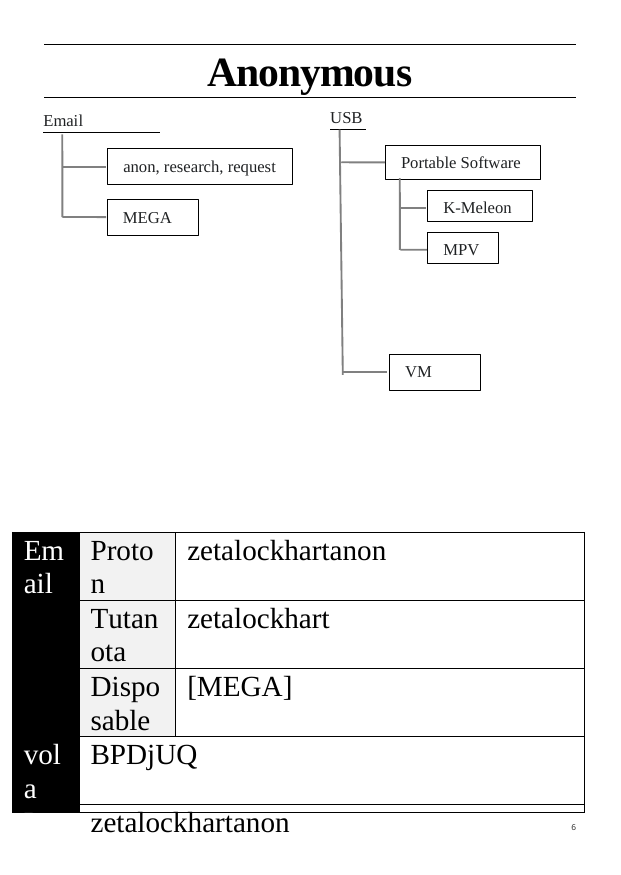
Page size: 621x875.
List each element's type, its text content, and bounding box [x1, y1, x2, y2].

subtitle Anonymous [44, 45, 576, 97]
